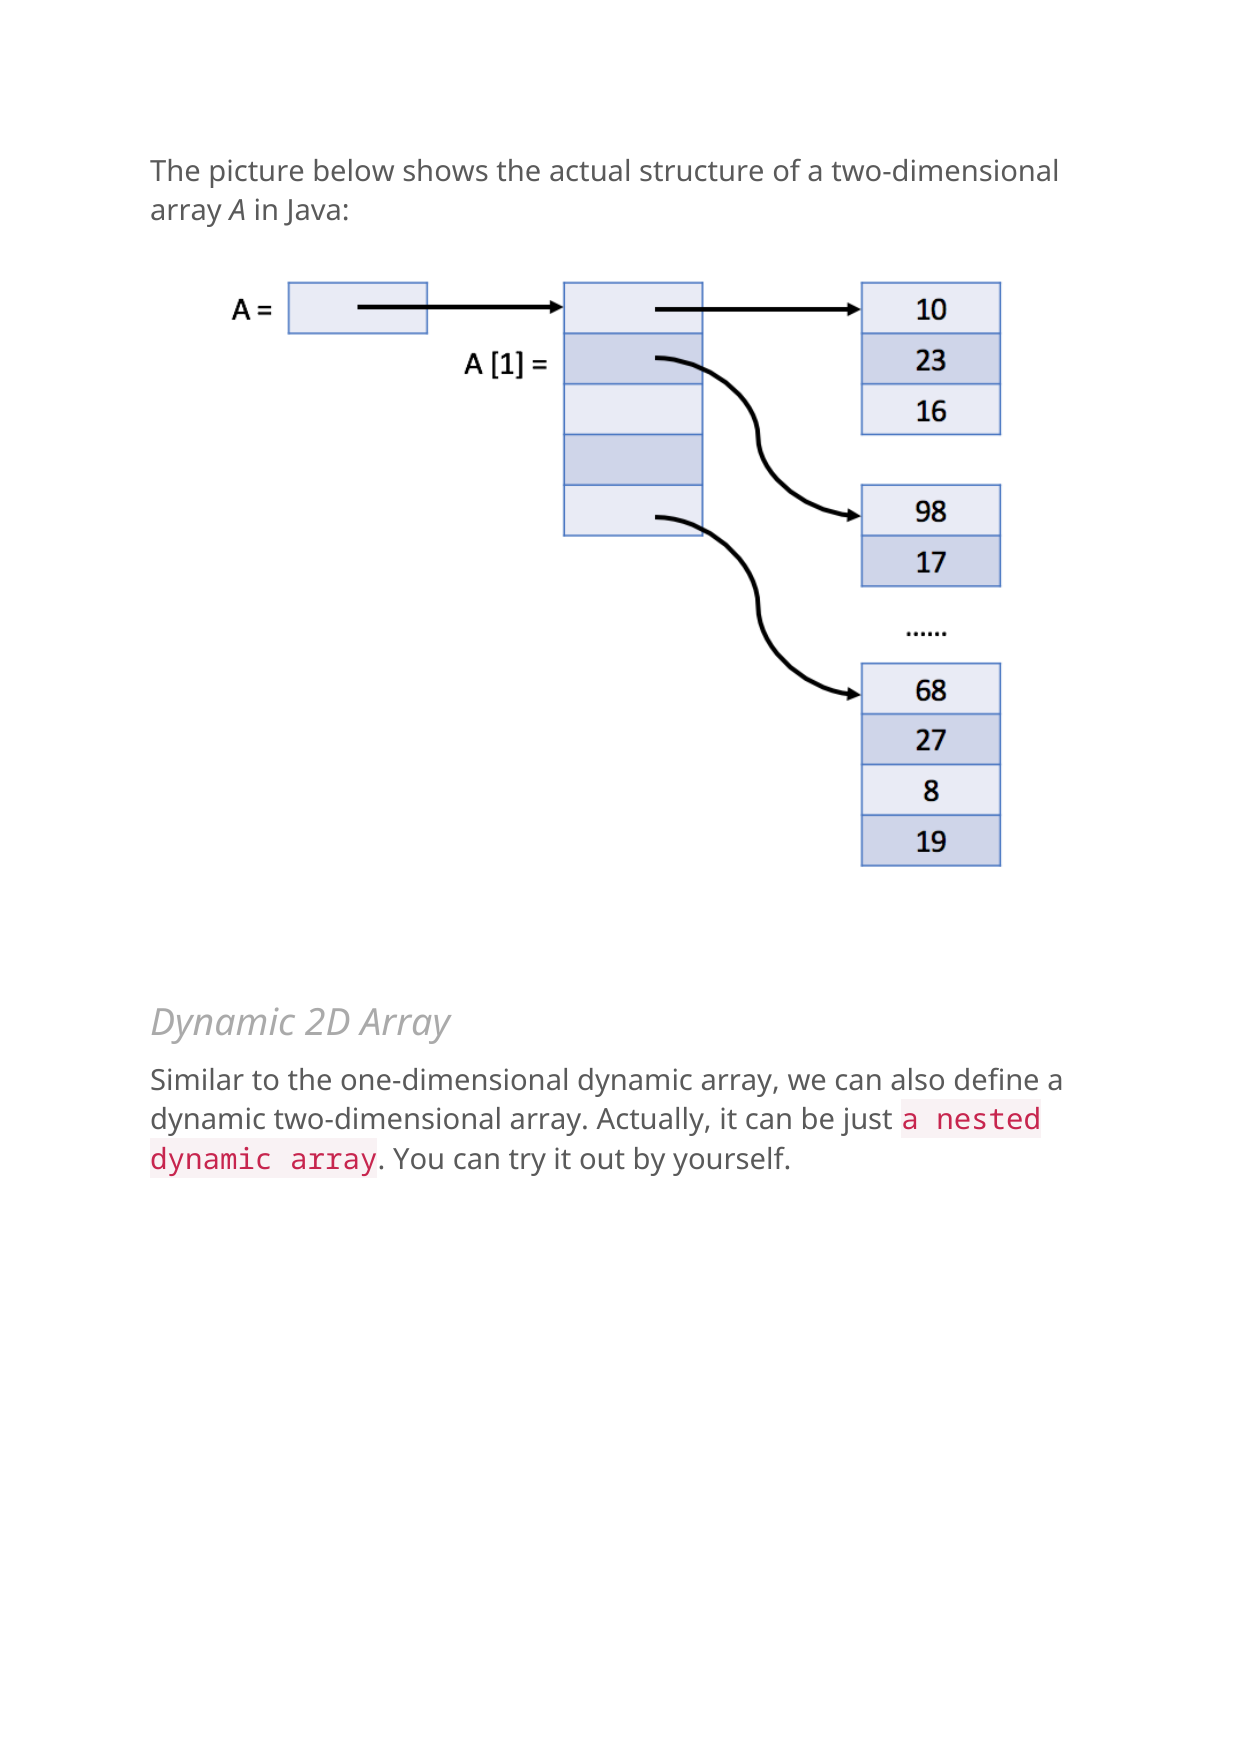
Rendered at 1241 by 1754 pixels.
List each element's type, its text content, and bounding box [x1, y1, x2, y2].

text The picture below shows the actual structure of a two-dimensional array A in Java: [150, 150, 1090, 229]
picture [150, 254, 1091, 912]
text Similar to the one-dimensional dynamic array, we can also define a dynamic two-dimensional array. Actually, it can be just a nested dynamic array. You can try it out by yourself. [150, 1059, 1090, 1178]
text Dynamic 2D Array [150, 995, 1090, 1046]
